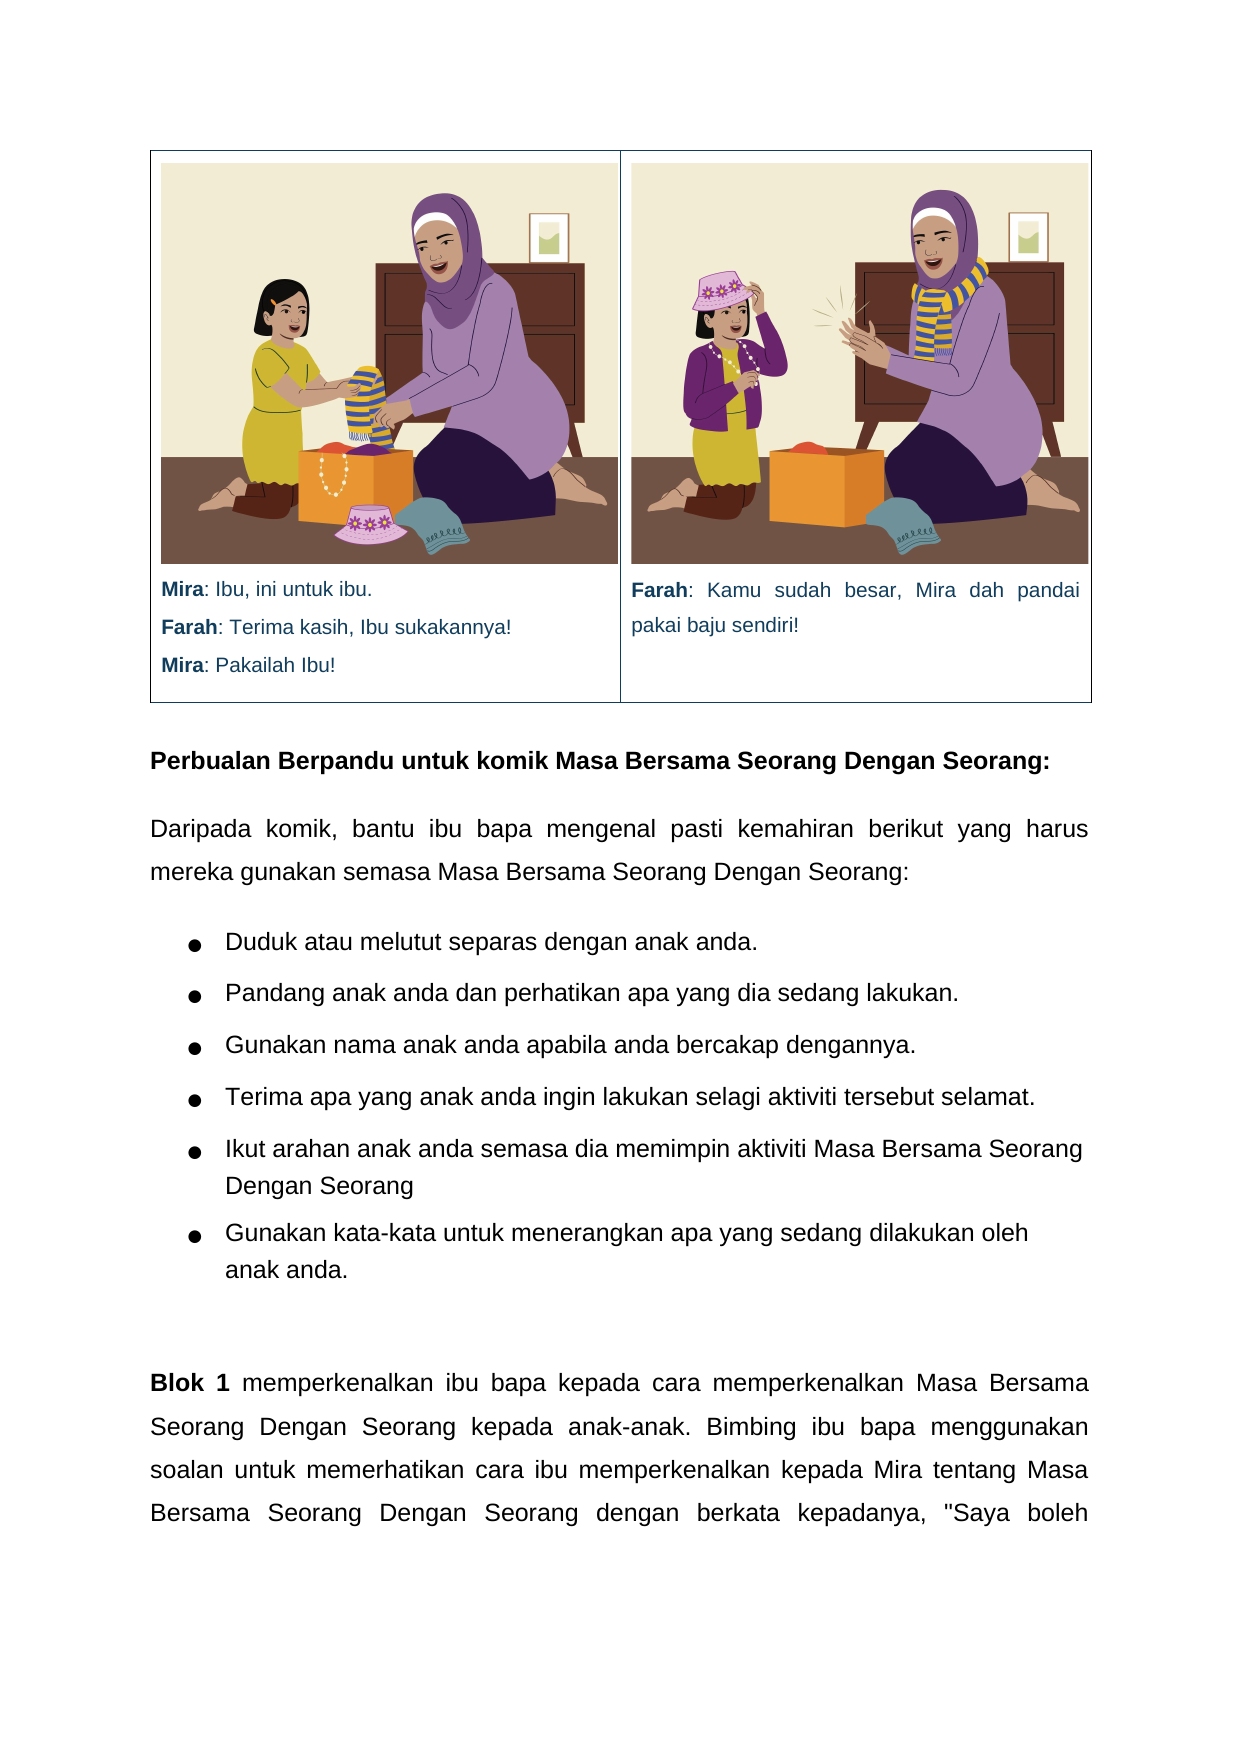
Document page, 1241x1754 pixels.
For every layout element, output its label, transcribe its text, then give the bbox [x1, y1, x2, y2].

table_cell Farah: Kamu sudah besar, Mira dah pandai pakai baju sendiri! [621, 151, 1091, 702]
text Daripada komik, bantu ibu bapa mengenal pasti kemahiran berikut yang harus mereka gunakan semasa Masa Bersama Seorang Dengan Seorang: [150, 814, 1090, 886]
list Gunakan nama anak anda apabila anda bercakap dengannya. [187, 1029, 1090, 1063]
picture [161, 163, 618, 564]
text Perbualan Berpandu untuk komik Masa Bersama Seorang Dengan Seorang: [150, 746, 1090, 774]
picture [631, 163, 1089, 564]
list Terima apa yang anak anda ingin lakukan selagi aktiviti tersebut selamat. [187, 1081, 1090, 1115]
list Duduk atau melutut separas dengan anak anda. [187, 925, 1090, 959]
table_cell Mira: Ibu, ini untuk ibu. Farah: Terima kasih, Ibu sukakannya! Mira: Pakailah Ibu! [151, 151, 620, 702]
list Pandang anak anda dan perhatikan apa yang dia sedang lakukan. [187, 977, 1090, 1011]
list Ikut arahan anak anda semasa dia memimpin aktiviti Masa Bersama Seorang Dengan Seorang [187, 1132, 1090, 1199]
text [150, 1368, 1090, 1526]
list Gunakan kata-kata untuk menerangkan apa yang sedang dilakukan oleh anak anda. [187, 1216, 1090, 1283]
